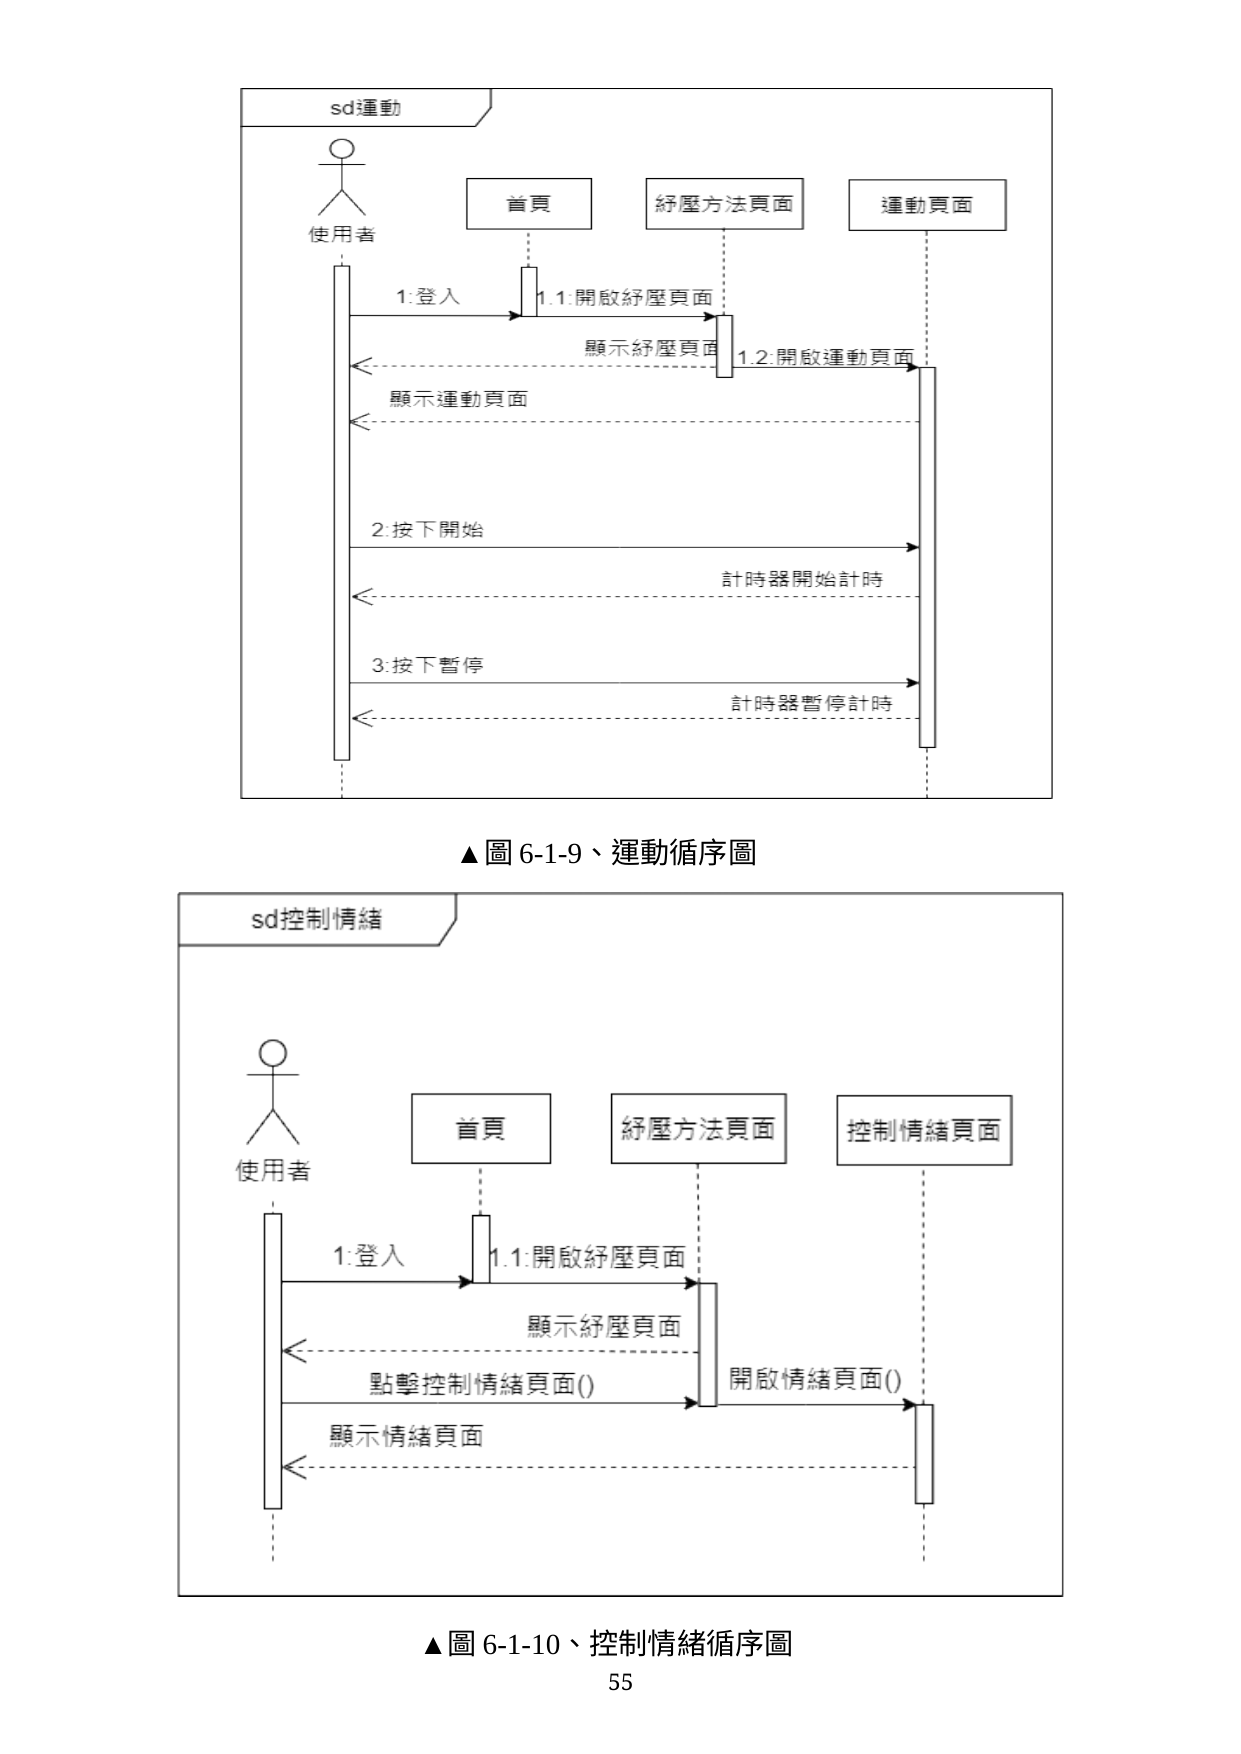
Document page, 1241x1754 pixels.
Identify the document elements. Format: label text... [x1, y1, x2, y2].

picture [177, 892, 1064, 1597]
text ▲圖6-1-9、運動循序圖 [117, 830, 1095, 872]
picture [240, 88, 1053, 799]
